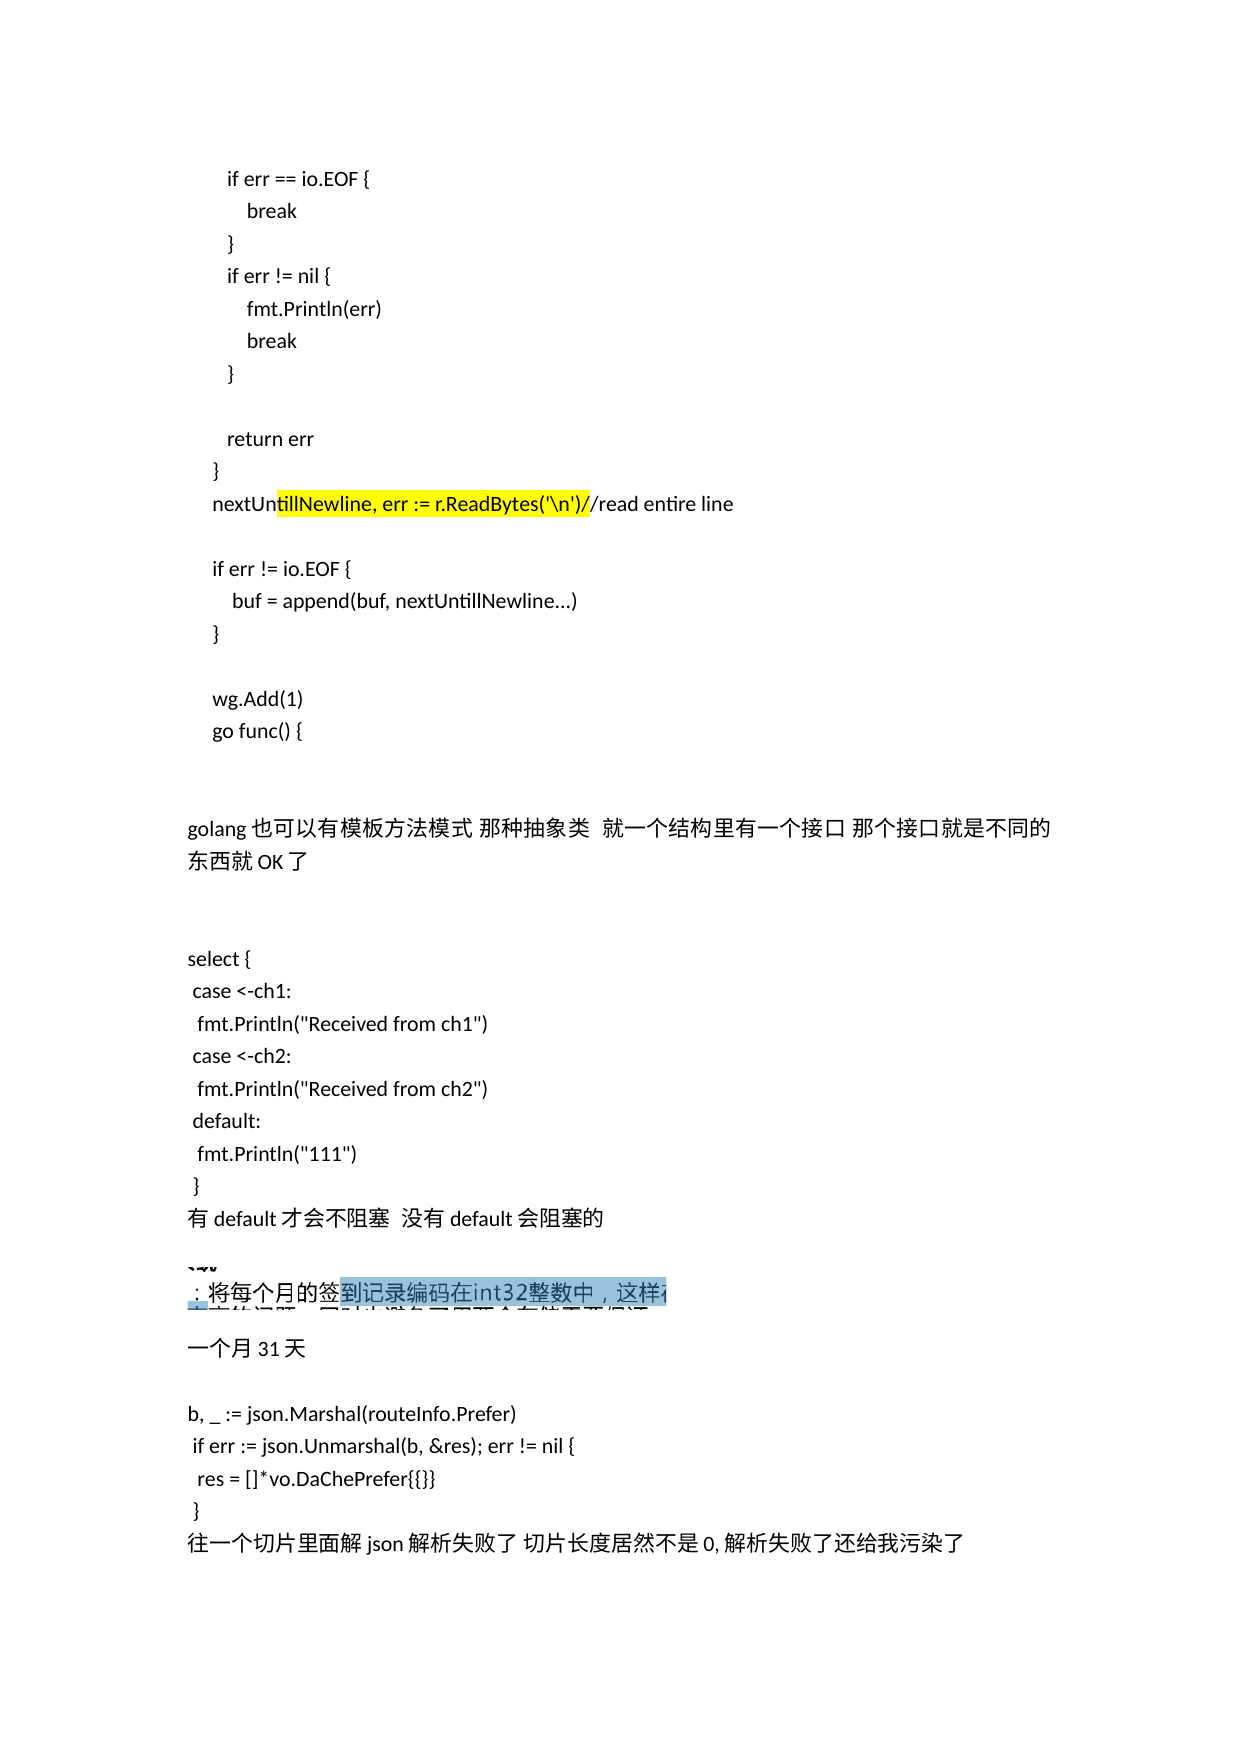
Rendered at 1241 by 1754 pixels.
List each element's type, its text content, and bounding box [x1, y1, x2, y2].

text golang也可以有模板方法模式 那种抽象类 就一个结构里有一个接口 那个接口就是不同的东西就OK了 [187, 812, 1053, 877]
text if err != nil { [187, 259, 1053, 292]
text } [187, 1494, 1053, 1527]
picture [187, 1267, 667, 1310]
text case <-ch2: [187, 1039, 1053, 1072]
text b, _ := json.Marshal(routeInfo.Prefer) [187, 1397, 1053, 1429]
text } [187, 1169, 1053, 1202]
text fmt.Println("Received from ch2") [187, 1072, 1053, 1104]
text break [187, 194, 1053, 227]
text fmt.Println("111") [187, 1137, 1053, 1169]
text fmt.Println("Received from ch1") [187, 1007, 1053, 1039]
text go func() { [187, 714, 1053, 747]
text fmt.Println(err) [187, 292, 1053, 324]
text 往一个切片里面解json 解析失败了 切片长度居然不是0, 解析失败了还给我污染了 [187, 1527, 1053, 1559]
text res = []*vo.DaChePrefer{{}} [187, 1462, 1053, 1494]
text } [187, 454, 1053, 487]
text 一个月31天 [187, 1332, 1053, 1364]
text return err [187, 422, 1053, 454]
text if err := json.Unmarshal(b, &res); err != nil { [187, 1429, 1053, 1462]
text default: [187, 1104, 1053, 1137]
text } [187, 357, 1053, 389]
text select { [187, 942, 1053, 974]
text break [187, 324, 1053, 357]
text } [187, 227, 1053, 259]
text buf = append(buf, nextUntillNewline...) [187, 584, 1053, 617]
text if err == io.EOF { [187, 162, 1053, 194]
text if err != io.EOF { [187, 552, 1053, 584]
text case <-ch1: [187, 974, 1053, 1007]
text } [187, 617, 1053, 649]
text 有default才会不阻塞 没有default会阻塞的 [187, 1202, 1053, 1234]
text wg.Add(1) [187, 682, 1053, 714]
text nextUntillNewline, err := r.ReadBytes('\n')//read entire line [187, 487, 1053, 519]
